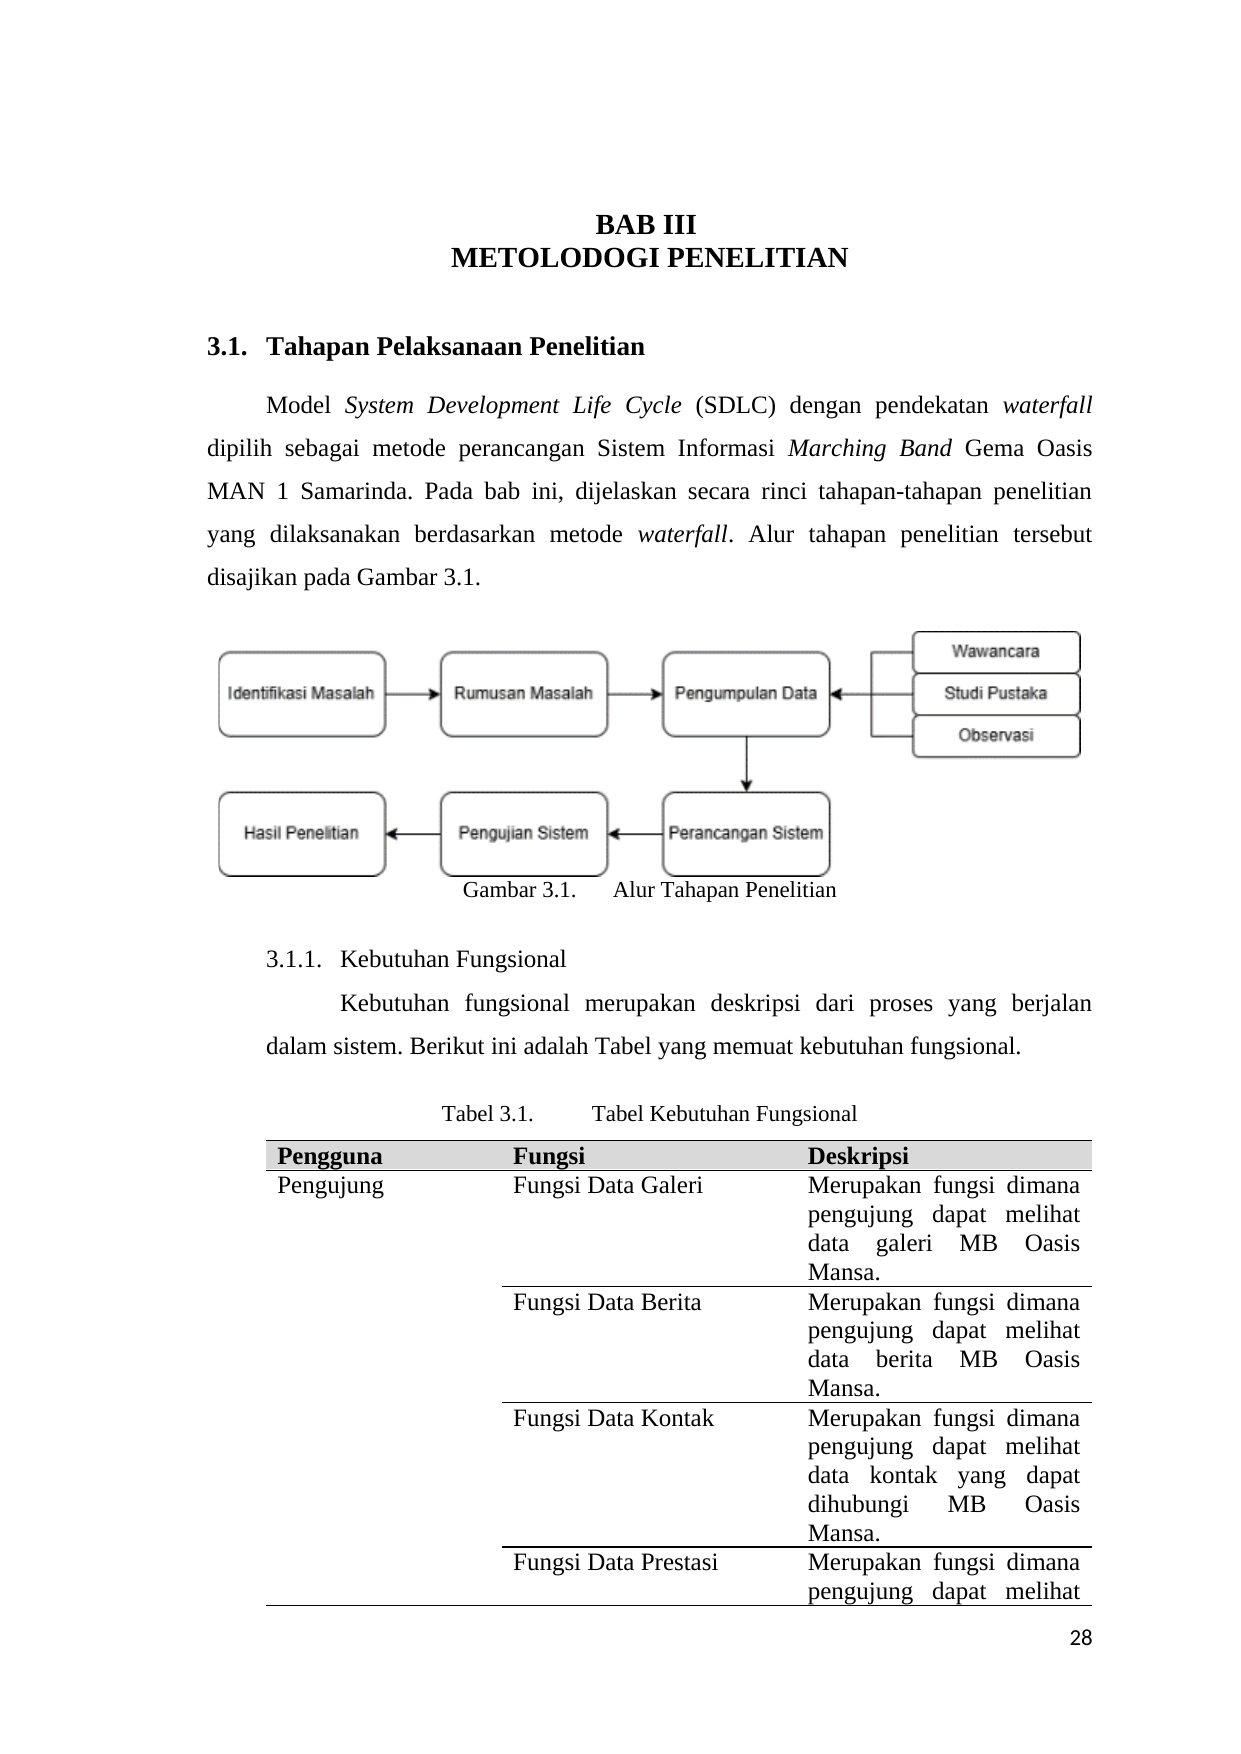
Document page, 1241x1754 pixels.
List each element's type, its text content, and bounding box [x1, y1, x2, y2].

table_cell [796, 1548, 1092, 1605]
table_cell Fungsi Data Galeri [502, 1171, 796, 1286]
table_cell Pengujung [266, 1171, 502, 1605]
table_cell Fungsi Data Kontak [502, 1403, 796, 1546]
table_cell Merupakan fungsi dimana pengujung dapat melihat data berita MB Oasis Mansa. [796, 1287, 1092, 1402]
table_cell Fungsi Data Prestasi [502, 1548, 796, 1605]
subtitle Kebutuhan Fungsional [266, 944, 1092, 973]
table_header Fungsi [502, 1141, 796, 1169]
text Kebutuhan fungsional merupakan deskripsi dari proses yang berjalan dalam sistem. Berikut ini adalah Tabel yang memuat kebutuhan fungsional. [266, 988, 1092, 1059]
text Model System Development Life Cycle (SDLC) dengan pendekatan waterfall dipilih sebagai metode perancangan Sistem Informasi Marching Band Gema Oasis MAN 1 Samarinda. Pada bab ini, dijelaskan secara rinci tahapan-tahapan penelitian yang dilaksanakan berdasarkan metode waterfall. Alur tahapan penelitian tersebut disajikan pada Gambar 3.1. [207, 390, 1092, 591]
table_header Deskripsi [796, 1141, 1092, 1169]
table_header Pengguna [266, 1141, 502, 1169]
picture [218, 631, 1081, 877]
subtitle BAB III METOLODOGI PENELITIAN [207, 207, 1092, 274]
subtitle Tahapan Pelaksanaan Penelitian [207, 330, 1092, 361]
list Alur Tahapan Penelitian [207, 876, 1092, 903]
table_cell Fungsi Data Berita [502, 1287, 796, 1402]
table_cell Merupakan fungsi dimana pengujung dapat melihat data galeri MB Oasis Mansa. [796, 1171, 1092, 1286]
table_cell Merupakan fungsi dimana pengujung dapat melihat data kontak yang dapat dihubungi MB Oasis Mansa. [796, 1403, 1092, 1546]
text Tabel Kebutuhan Fungsional [207, 1100, 1092, 1127]
